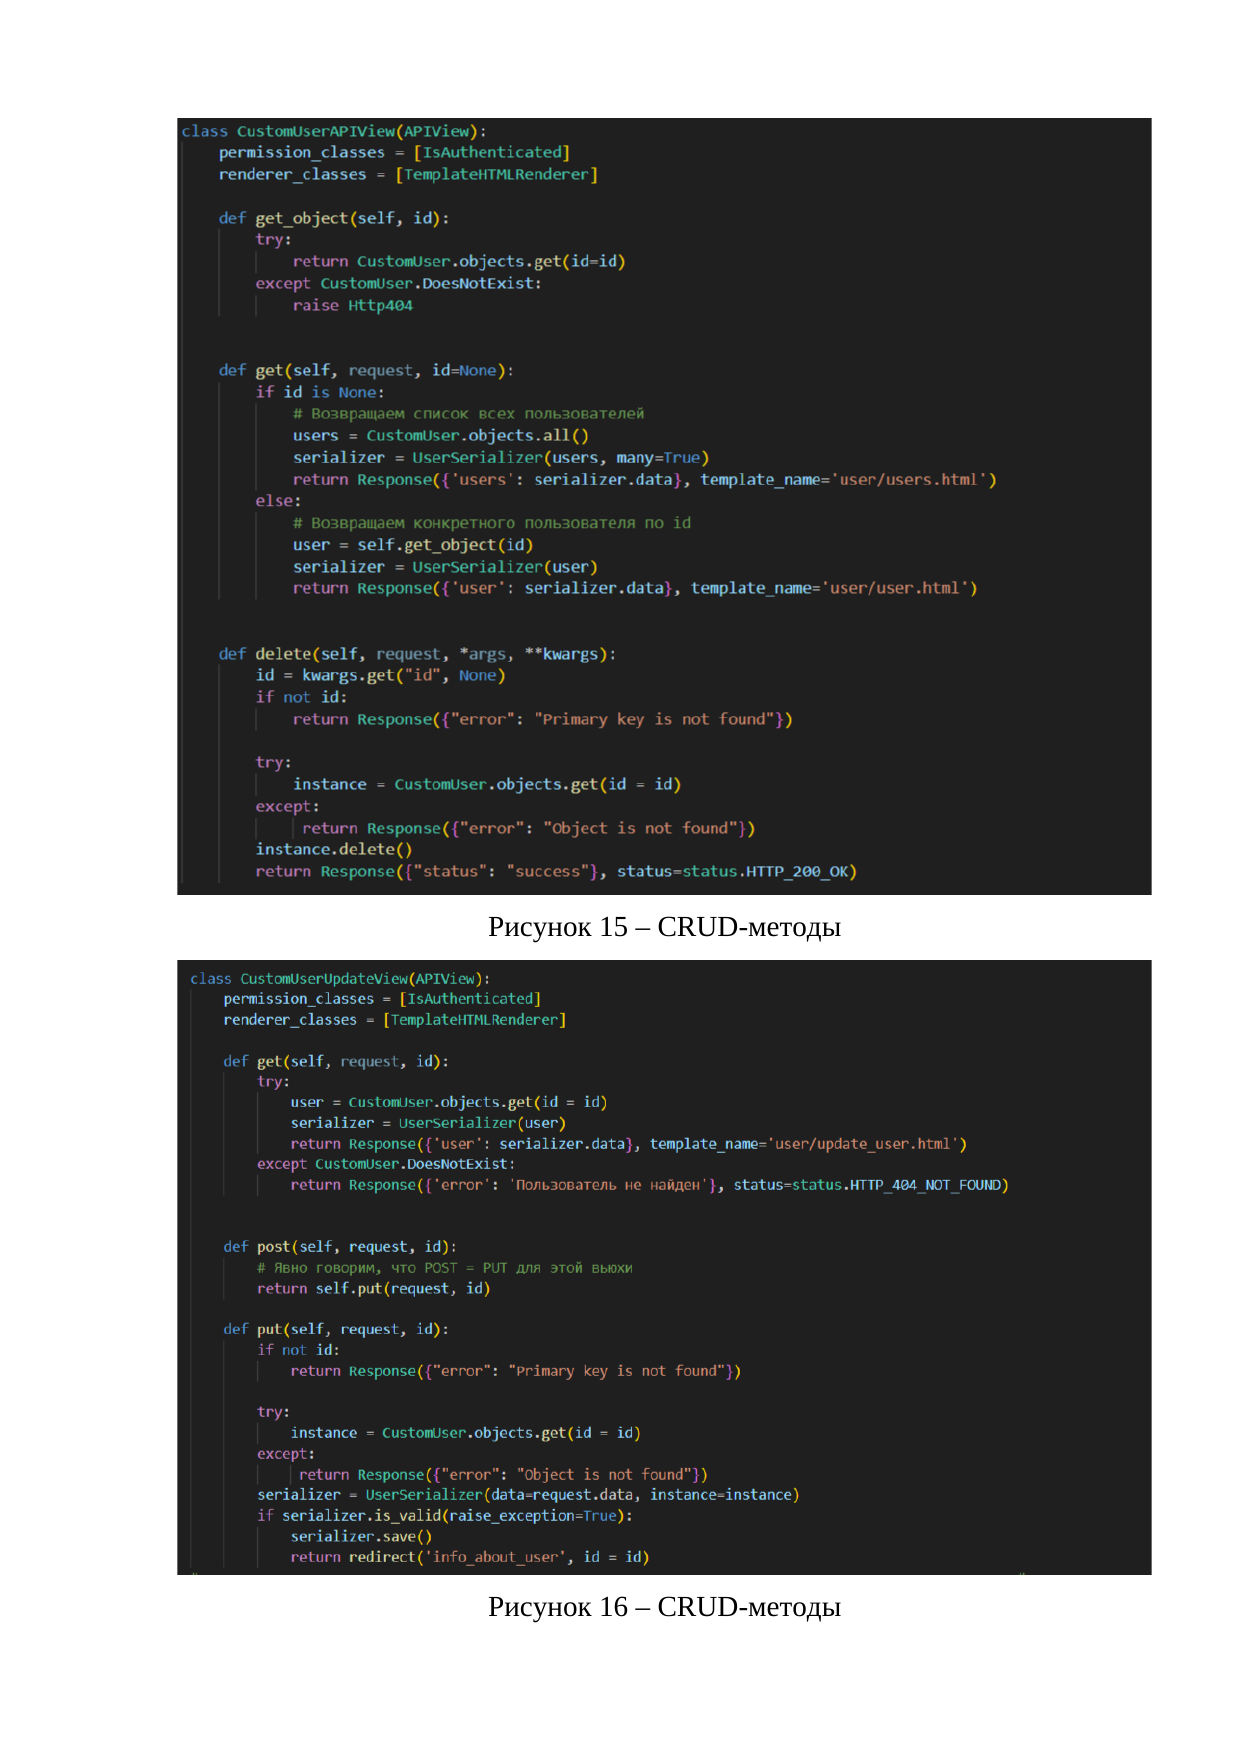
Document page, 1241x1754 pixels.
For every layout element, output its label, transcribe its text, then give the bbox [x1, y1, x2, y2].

text Рисунок 15 – CRUD-методы [177, 909, 1152, 943]
picture [177, 118, 1152, 895]
picture [177, 960, 1152, 1575]
text Рисунок 16 – CRUD-методы [177, 1589, 1152, 1623]
